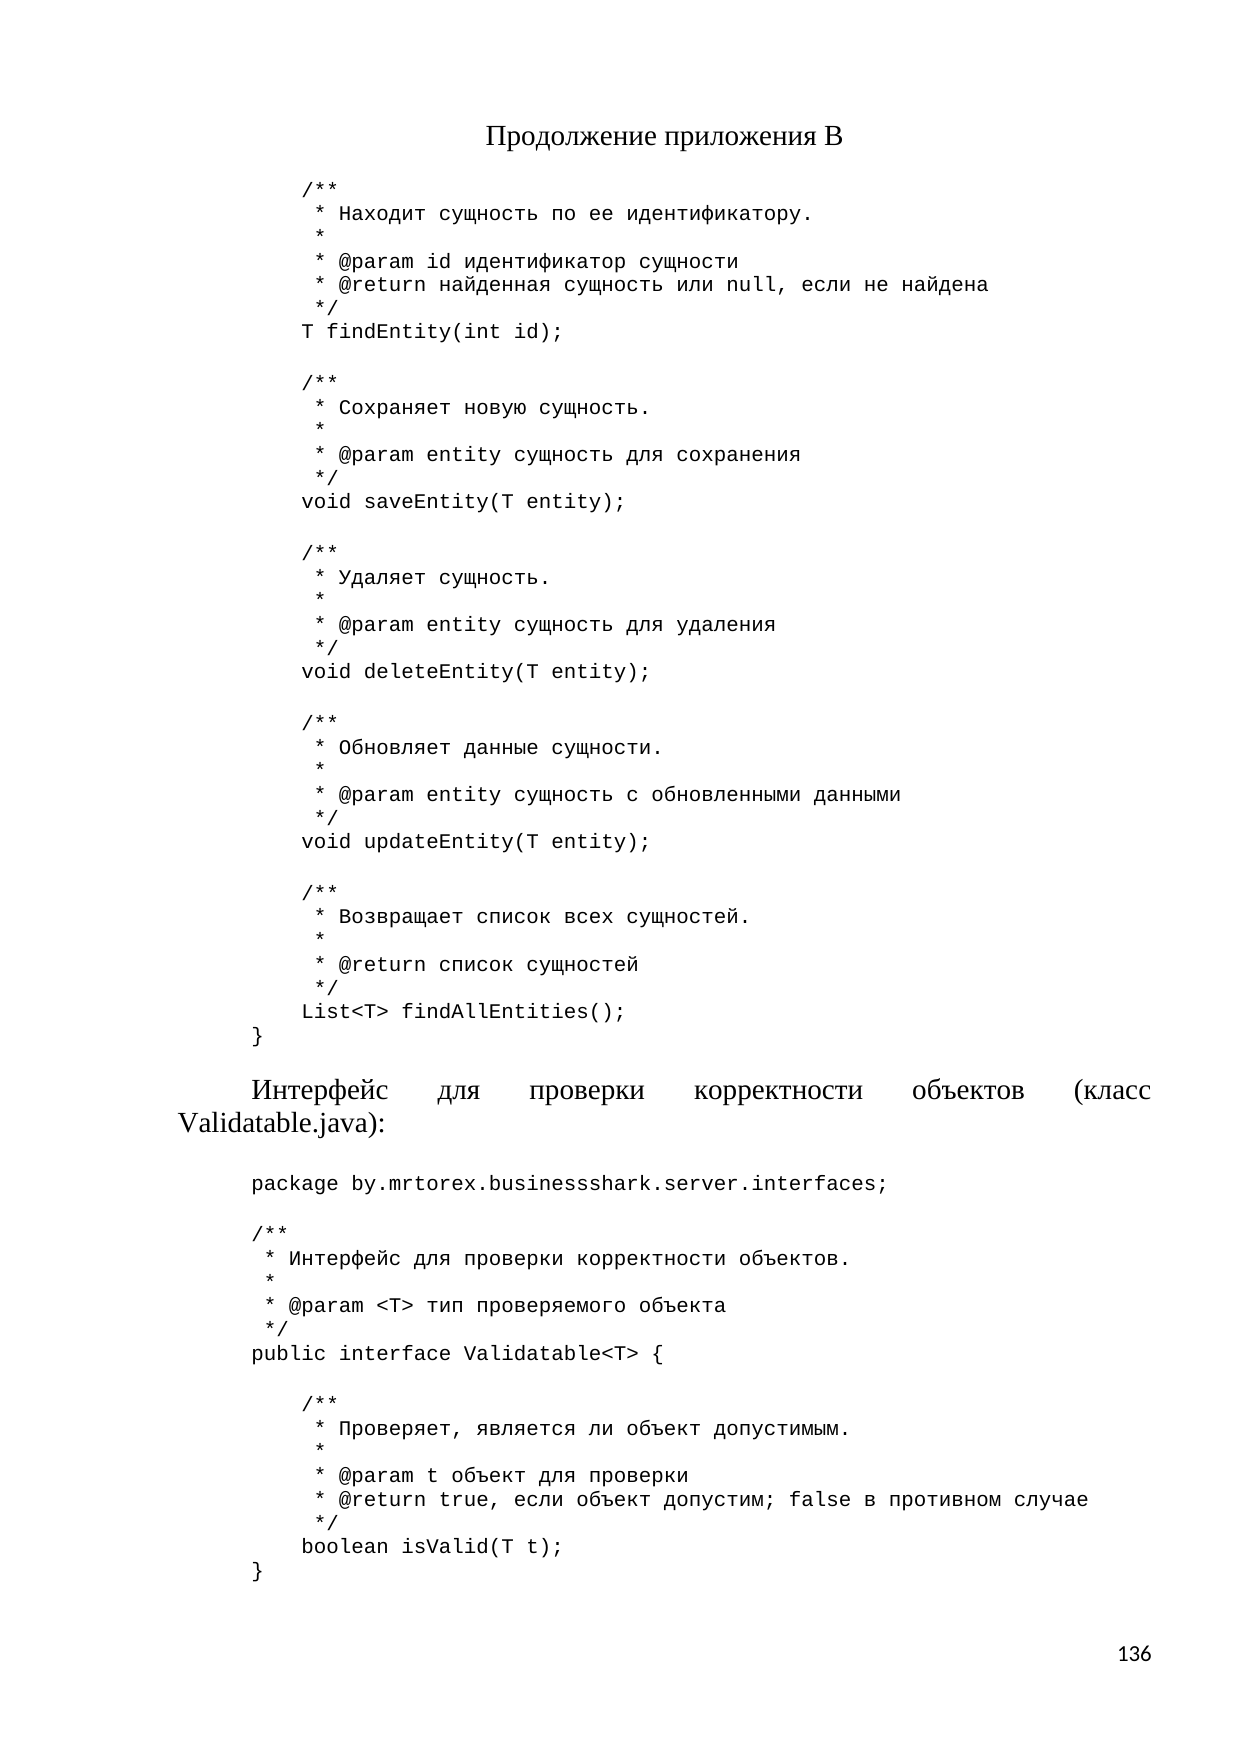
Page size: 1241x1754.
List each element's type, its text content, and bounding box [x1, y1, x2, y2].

text package by.mrtorex.businessshark.server.interfaces; [177, 1173, 1152, 1196]
text * Возвращает список всех сущностей. [177, 907, 1152, 930]
text boolean isValid(T t); [177, 1536, 1152, 1560]
text * [177, 590, 1152, 614]
text void saveEntity(T entity); [177, 491, 1152, 515]
text * Проверяет, является ли объект допустимым. [177, 1418, 1152, 1442]
text void updateEntity(T entity); [177, 831, 1152, 855]
text void deleteEntity(T entity); [177, 661, 1152, 685]
text /** [177, 543, 1152, 567]
text * @param id идентификатор сущности [177, 251, 1152, 274]
text * @return найденная сущность или null, если не найдена [177, 274, 1152, 298]
text */ [177, 638, 1152, 661]
text * @param entity сущность с обновленными данными [177, 784, 1152, 808]
text * [177, 227, 1152, 251]
text * Находит сущность по ее идентификатору. [177, 203, 1152, 227]
text T findEntity(int id); [177, 322, 1152, 345]
text */ [177, 1319, 1152, 1343]
text * [177, 1442, 1152, 1465]
text */ [177, 977, 1152, 1001]
text */ [177, 1512, 1152, 1536]
text * Обновляет данные сущности. [177, 737, 1152, 760]
text * @param entity сущность для сохранения [177, 444, 1152, 468]
text * [177, 760, 1152, 784]
text } [177, 1560, 1152, 1583]
text * @param entity сущность для удаления [177, 614, 1152, 638]
text * Интерфейс для проверки корректности объектов. [177, 1248, 1152, 1272]
text /** [177, 180, 1152, 203]
text */ [177, 468, 1152, 491]
text */ [177, 808, 1152, 831]
text * [177, 1272, 1152, 1295]
text /** [177, 713, 1152, 737]
text * Сохраняет новую сущность. [177, 397, 1152, 421]
text /** [177, 1224, 1152, 1248]
text * Удаляет сущность. [177, 567, 1152, 590]
text * [177, 930, 1152, 954]
text */ [177, 298, 1152, 322]
text * @return список сущностей [177, 954, 1152, 977]
text /** [177, 1394, 1152, 1418]
text } [177, 1025, 1152, 1048]
text Интерфейс для проверки корректности объектов (класс Validatable.java): [177, 1072, 1152, 1139]
text /** [177, 373, 1152, 397]
text public interface Validatable<T> { [177, 1343, 1152, 1366]
text /** [177, 883, 1152, 907]
text * [177, 421, 1152, 444]
text * @return true, если объект допустим; false в противном случае [177, 1489, 1152, 1512]
text List<T> findAllEntities(); [177, 1001, 1152, 1025]
text * @param t объект для проверки [177, 1465, 1152, 1489]
text Продолжение приложения В [177, 118, 1152, 152]
text * @param <T> тип проверяемого объекта [177, 1295, 1152, 1319]
